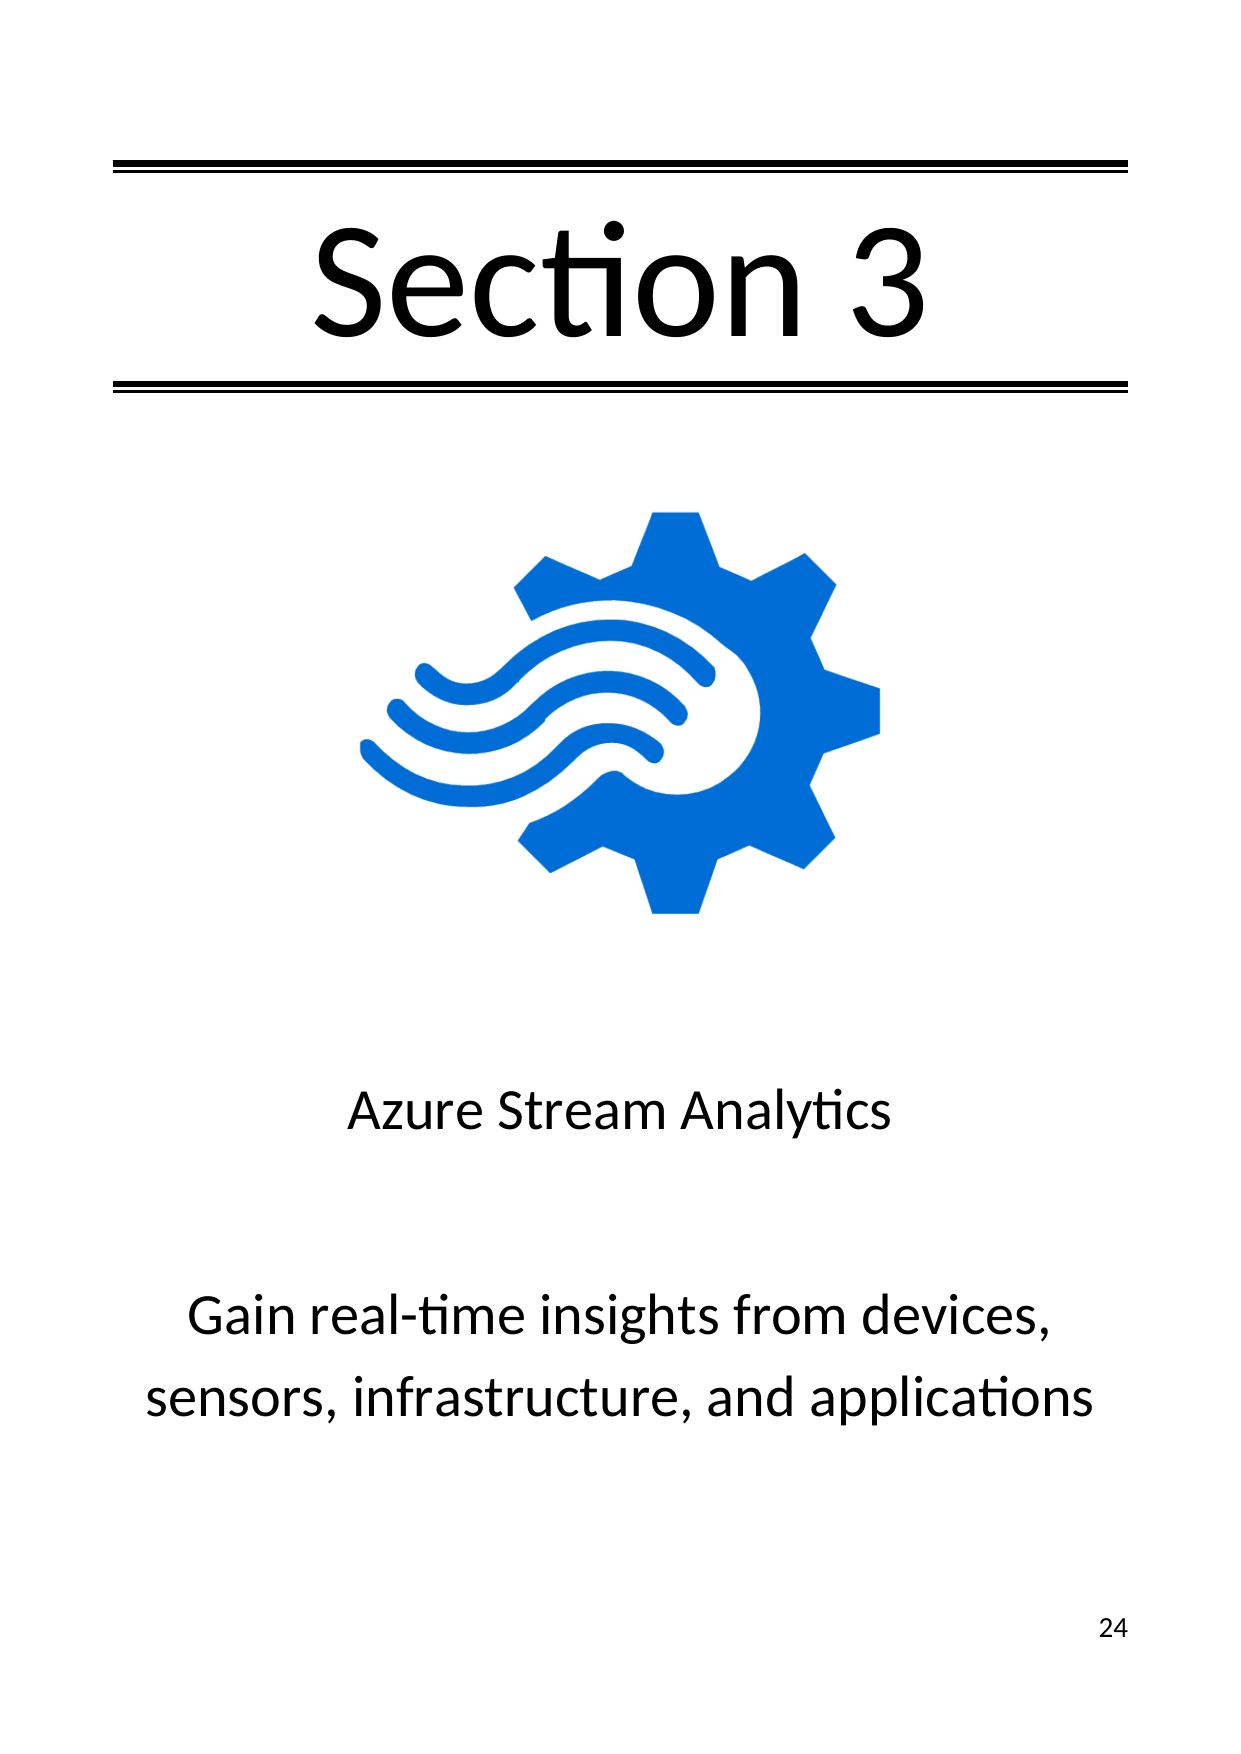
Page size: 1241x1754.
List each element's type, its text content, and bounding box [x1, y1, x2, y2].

subtitle Section 3 [112, 171, 1128, 393]
picture [350, 444, 891, 985]
text Gain real-time insights from devices, sensors, infrastructure, and applications [112, 1278, 1128, 1431]
text Azure Stream Analytics [112, 1073, 1128, 1144]
